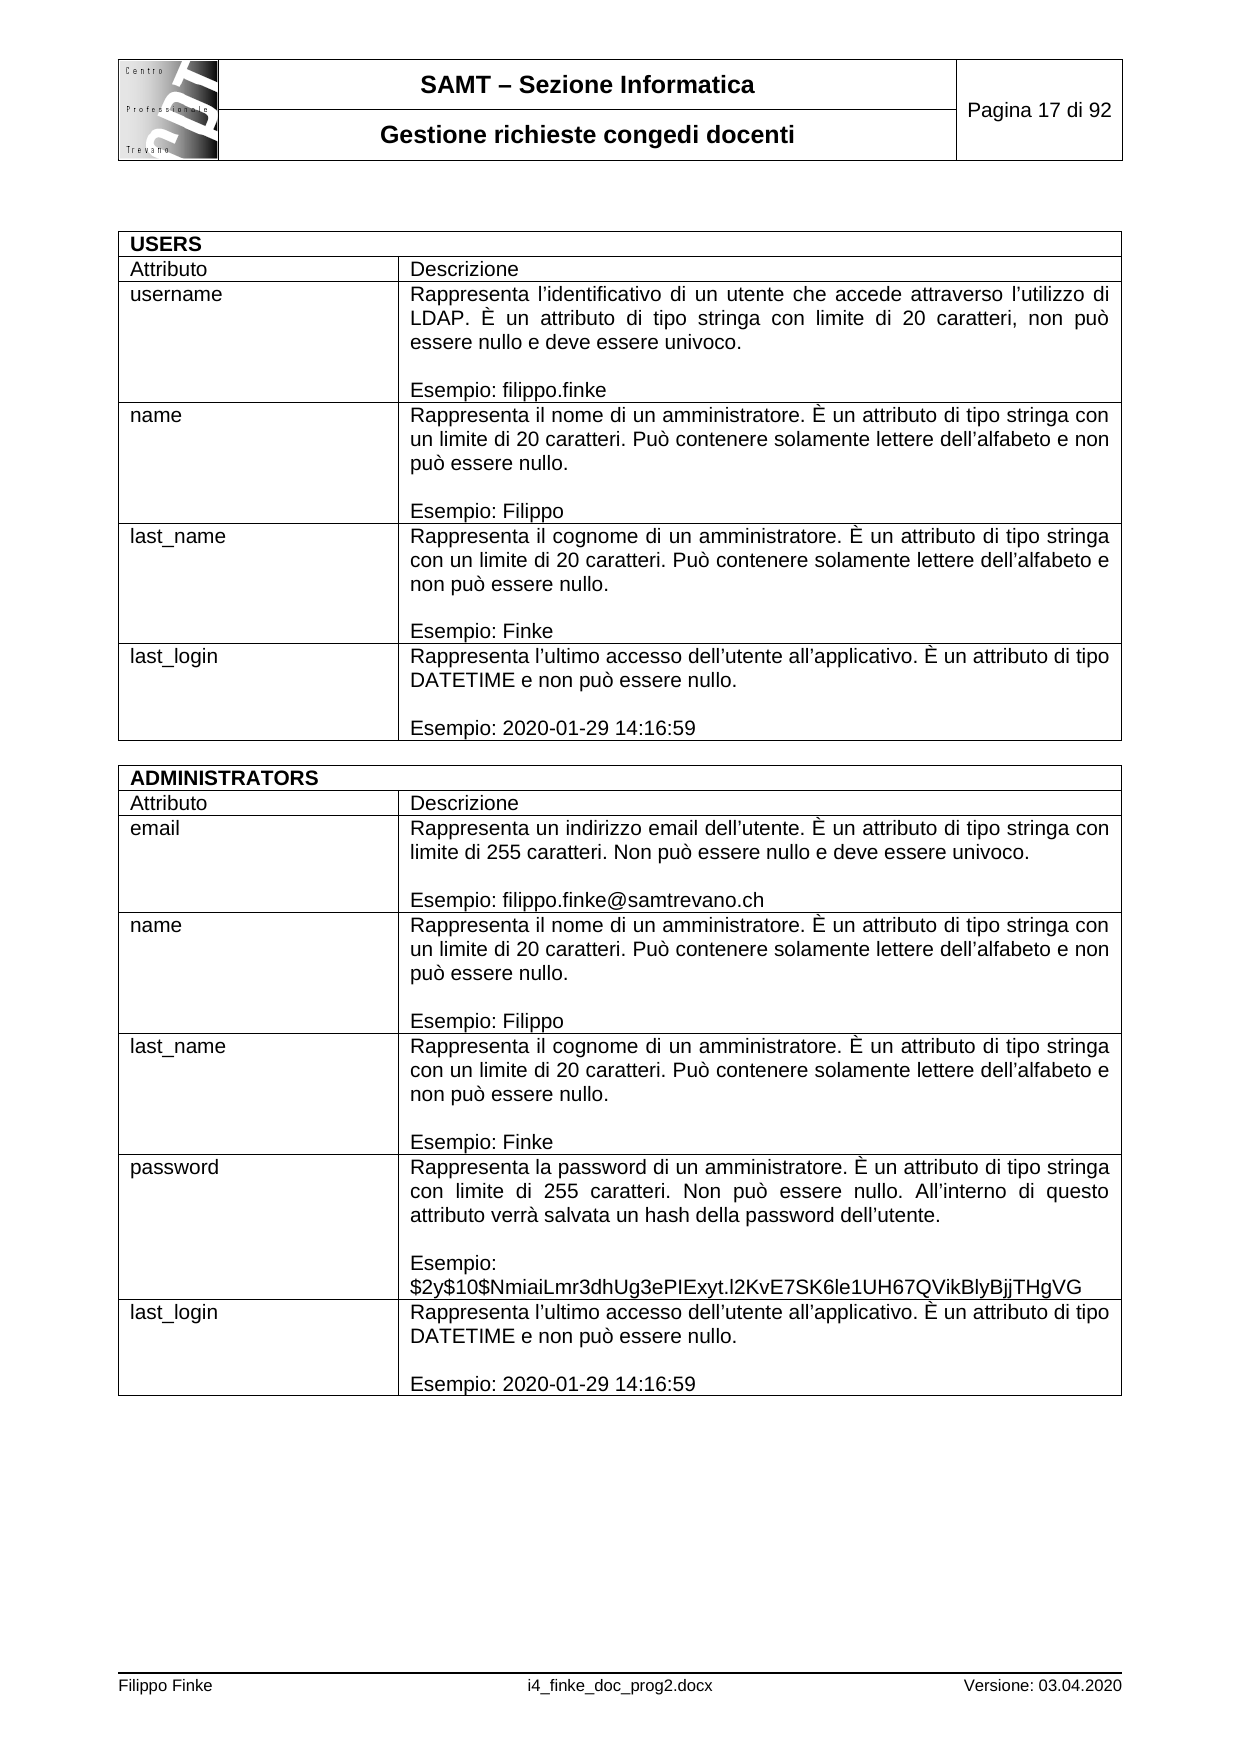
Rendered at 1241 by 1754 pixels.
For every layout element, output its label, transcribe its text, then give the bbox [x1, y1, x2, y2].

table_cell Rappresenta il cognome di un amministratore. È un attributo di tipo stringa con un limite di 20 caratteri. Può contenere solamente lettere dell’alfabeto e non può essere nullo. Esempio: Finke [399, 1034, 1121, 1154]
table_cell name [119, 913, 398, 1033]
table_cell Rappresenta il nome di un amministratore. È un attributo di tipo stringa con un limite di 20 caratteri. Può contenere solamente lettere dell’alfabeto e non può essere nullo. Esempio: Filippo [399, 403, 1121, 522]
picture [118, 60, 218, 159]
table_cell username [119, 282, 398, 402]
table_cell last_login [119, 644, 398, 740]
table_cell name [119, 403, 398, 522]
table_cell Rappresenta l’ultimo accesso dell’utente all’applicativo. È un attributo di tipo DATETIME e non può essere nullo. Esempio: 2020-01-29 14:16:59 [399, 644, 1121, 740]
table_cell email [119, 816, 398, 912]
table_cell password [119, 1155, 398, 1298]
table_cell last_name [119, 524, 398, 643]
table_cell last_name [119, 1034, 398, 1154]
table_cell Attributo [119, 257, 398, 281]
table_cell Rappresenta l’identificativo di un utente che accede attraverso l’utilizzo di LDAP. È un attributo di tipo stringa con limite di 20 caratteri, non può essere nullo e deve essere univoco. Esempio: filippo.finke [399, 282, 1121, 402]
table_cell last_login [119, 1300, 398, 1395]
table_cell Attributo [119, 791, 398, 815]
table_cell Rappresenta la password di un amministratore. È un attributo di tipo stringa con limite di 255 caratteri. Non può essere nullo. All’interno di questo attributo verrà salvata un hash della password dell’utente. Esempio: $2y$10$NmiaiLmr3dhUg3ePIExyt.l2KvE7SK6le1UH67QVikBlyBjjTHgVG [399, 1155, 1121, 1298]
table_cell Descrizione [399, 791, 1121, 815]
table_header ADMINISTRATORS [119, 766, 1121, 790]
table_header USERS [119, 232, 1121, 256]
table_cell Rappresenta il nome di un amministratore. È un attributo di tipo stringa con un limite di 20 caratteri. Può contenere solamente lettere dell’alfabeto e non può essere nullo. Esempio: Filippo [399, 913, 1121, 1033]
table_cell Descrizione [399, 257, 1121, 281]
table_cell Rappresenta l’ultimo accesso dell’utente all’applicativo. È un attributo di tipo DATETIME e non può essere nullo. Esempio: 2020-01-29 14:16:59 [399, 1300, 1121, 1395]
table_cell Rappresenta un indirizzo email dell’utente. È un attributo di tipo stringa con limite di 255 caratteri. Non può essere nullo e deve essere univoco. Esempio: filippo.finke@samtrevano.ch [399, 816, 1121, 912]
table_cell Rappresenta il cognome di un amministratore. È un attributo di tipo stringa con un limite di 20 caratteri. Può contenere solamente lettere dell’alfabeto e non può essere nullo. Esempio: Finke [399, 524, 1121, 643]
